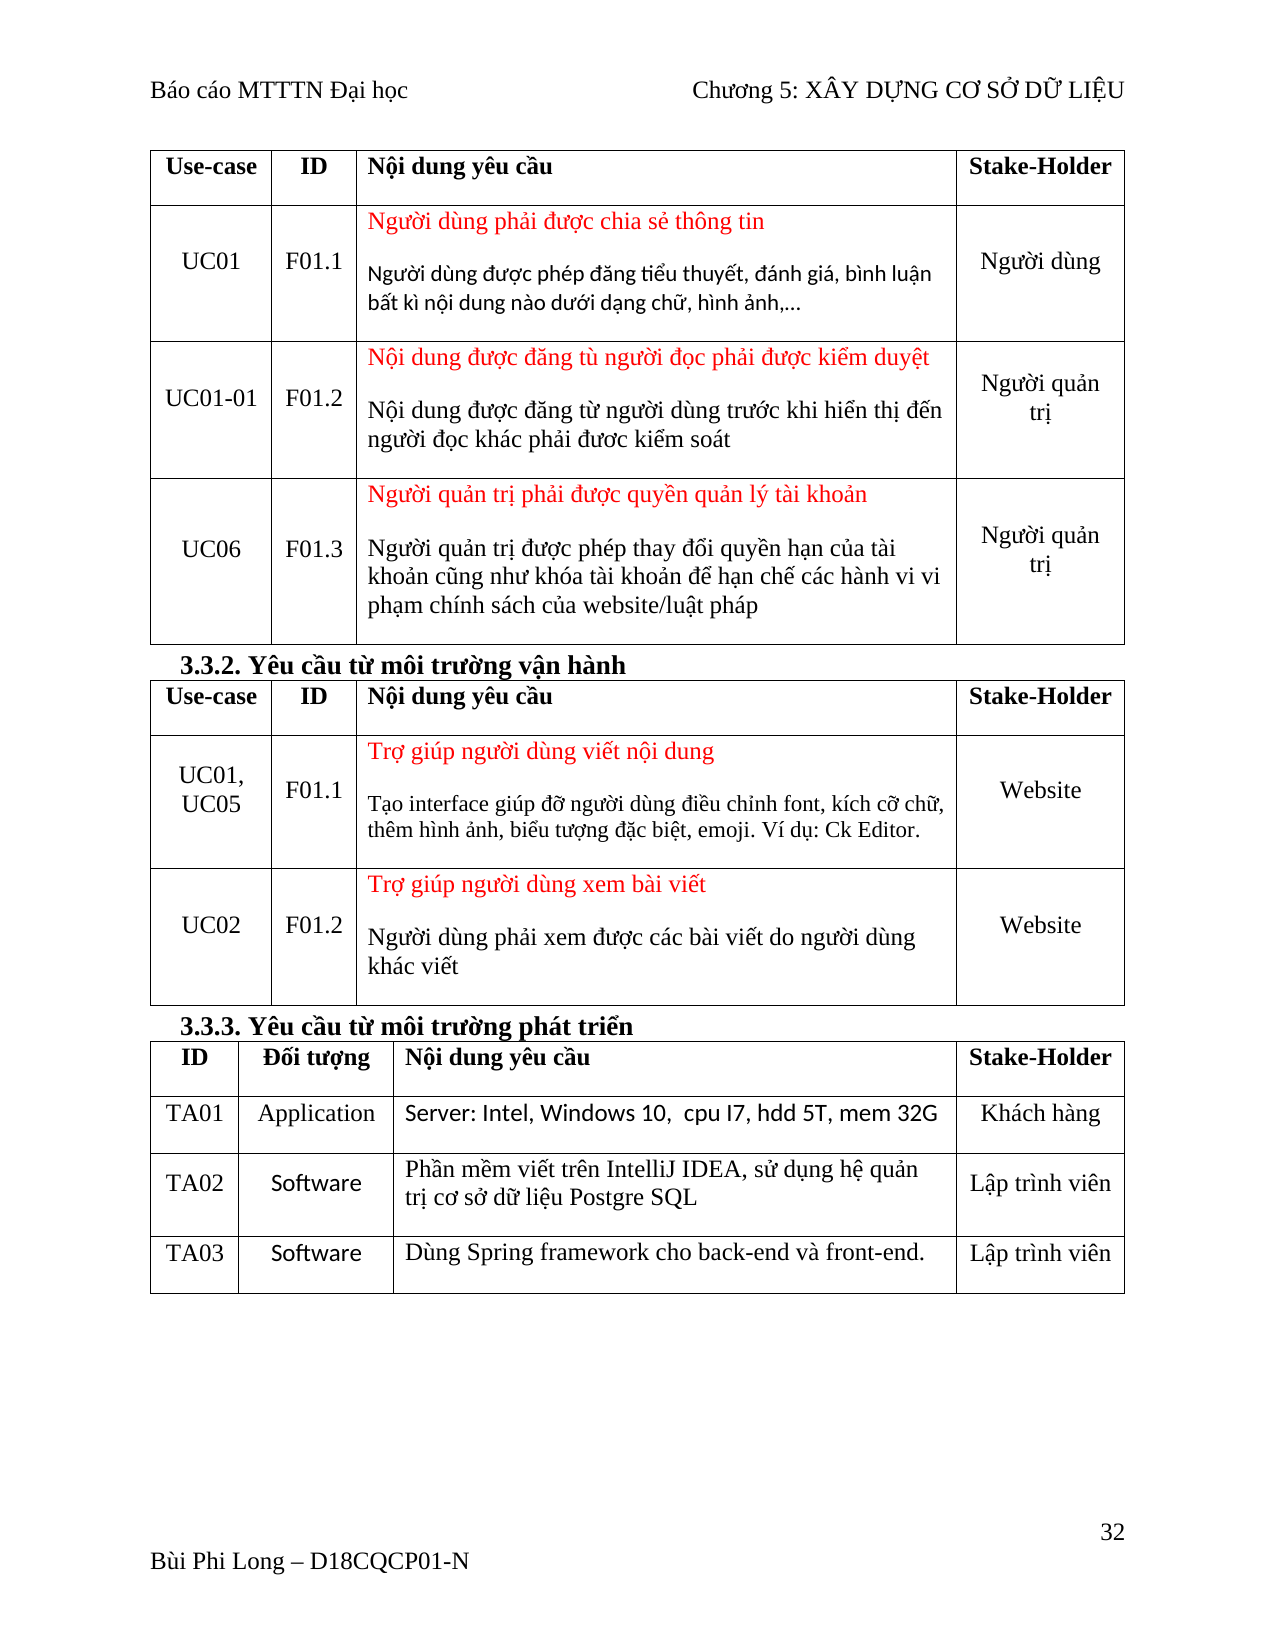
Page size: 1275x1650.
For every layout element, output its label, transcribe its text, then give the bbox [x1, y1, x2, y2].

table_cell UC02 [151, 869, 271, 1005]
table_header Stake-Holder [957, 1042, 1124, 1096]
table_cell Lập trình viên [957, 1154, 1124, 1236]
table_cell Người quản trị [957, 479, 1124, 644]
table_cell Website [957, 869, 1124, 1005]
table_header ID [272, 681, 356, 735]
table_cell UC01 [151, 206, 271, 341]
table_cell Nội dung được đăng tù người đọc phải được kiểm duyệt Nội dung được đăng từ người dùng trước khi hiển thị đến người đọc khác phải đươc kiểm soát [357, 342, 956, 478]
table_cell UC06 [151, 479, 271, 644]
table_cell Phần mềm viết trên IntelliJ IDEA, sử dụng hệ quản trị cơ sở dữ liệu Postgre SQL [394, 1154, 956, 1236]
table_header Nội dung yêu cầu [357, 681, 956, 735]
table_header Stake-Holder [957, 681, 1124, 735]
table_header Đối tượng [239, 1042, 393, 1096]
table_cell UC01-01 [151, 342, 271, 478]
table_cell Khách hàng [957, 1097, 1124, 1153]
table_header ID [151, 1042, 238, 1096]
table_cell F01.2 [272, 869, 356, 1005]
table_cell F01.1 [272, 206, 356, 341]
table_header Use-case [151, 681, 271, 735]
table_cell Trợ giúp người dùng viết nội dung Tạo interface giúp đỡ người dùng điều chỉnh font, kích cỡ chữ, thêm hình ảnh, biểu tượng đặc biệt, emoji. Ví dụ: Ck Editor. [357, 736, 956, 868]
table_cell UC01, UC05 [151, 736, 271, 868]
table_header Use-case [151, 151, 271, 205]
table_header Stake-Holder [957, 151, 1124, 205]
table_cell Server: Intel, Windows 10, cpu I7, hdd 5T, mem 32G [394, 1097, 956, 1153]
table_cell Website [957, 736, 1124, 868]
subtitle Yêu cầu từ môi trường phát triển [180, 1010, 1125, 1041]
table_cell TA02 [151, 1154, 238, 1236]
table_header ID [272, 151, 356, 205]
table_cell Software [239, 1154, 393, 1236]
subtitle Yêu cầu từ môi trường vận hành [180, 649, 1125, 680]
table_header Nội dung yêu cầu [394, 1042, 956, 1096]
table_cell TA03 [151, 1237, 238, 1293]
table_cell Application [239, 1097, 393, 1153]
table_cell Lập trình viên [957, 1237, 1124, 1293]
table_cell TA01 [151, 1097, 238, 1153]
table_header Nội dung yêu cầu [357, 151, 956, 205]
table_cell Dùng Spring framework cho back-end và front-end. [394, 1237, 956, 1293]
table_cell Người quản trị phải được quyền quản lý tài khoản Người quản trị được phép thay đổi quyền hạn của tài khoản cũng như khóa tài khoản để hạn chế các hành vi vi phạm chính sách của website/luật pháp [357, 479, 956, 644]
table_cell Người dùng phải được chia sẻ thông tin Người dùng được phép đăng tiểu thuyết, đánh giá, bình luận bất kì nội dung nào dưới dạng chữ, hình ảnh,… [357, 206, 956, 341]
table_cell F01.2 [272, 342, 356, 478]
table_cell Software [239, 1237, 393, 1293]
table_cell Trợ giúp người dùng xem bài viết Người dùng phải xem được các bài viết do người dùng khác viết [357, 869, 956, 1005]
table_cell Người dùng [957, 206, 1124, 341]
table_cell F01.1 [272, 736, 356, 868]
table_cell Người quản trị [957, 342, 1124, 478]
table_cell F01.3 [272, 479, 356, 644]
